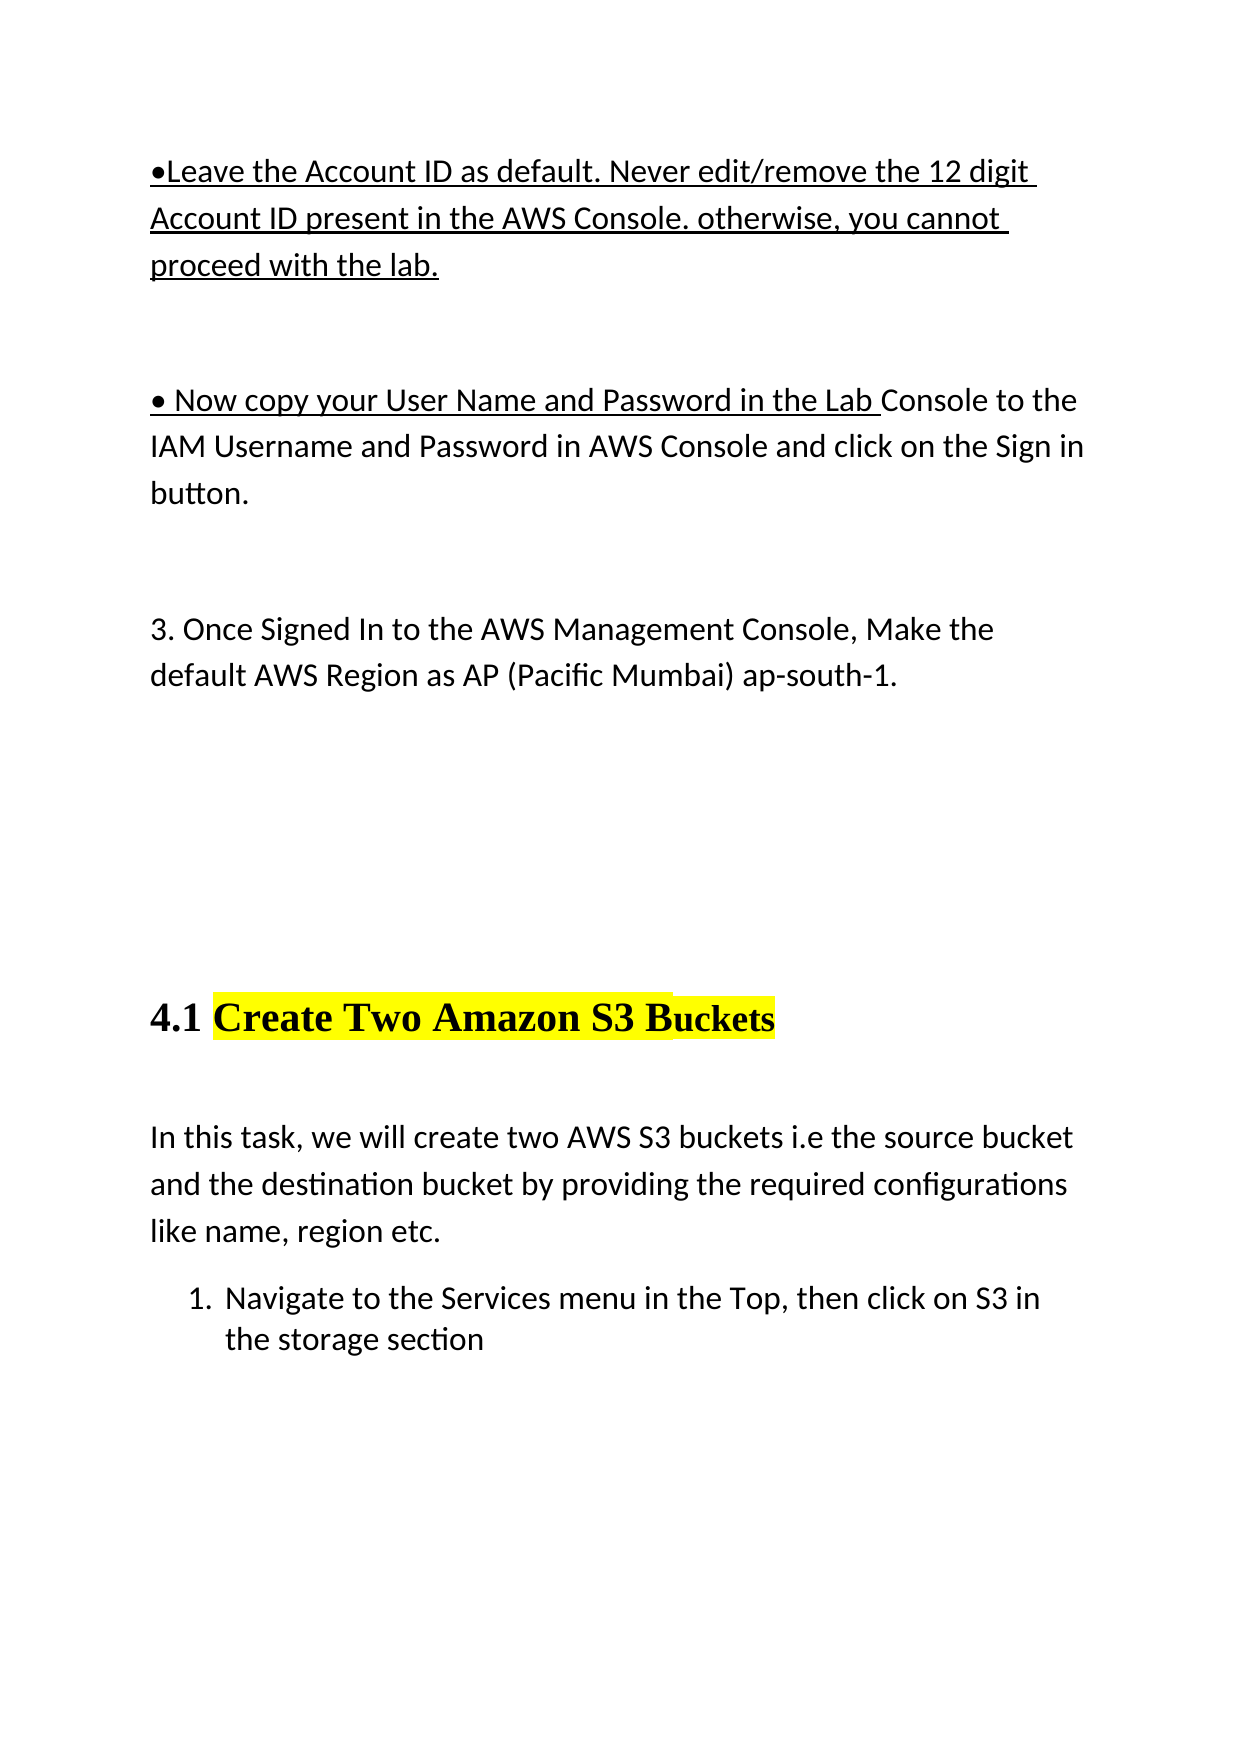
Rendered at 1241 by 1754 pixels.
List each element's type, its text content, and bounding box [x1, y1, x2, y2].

text In this task, we will create two AWS S3 buckets i.e the source bucket and the destination bucket by providing the required configurations like name, region etc. [150, 1116, 1090, 1250]
list Navigate to the Services menu in the Top, then click on S3 in the storage section [187, 1277, 1090, 1359]
text 4.1 Create Two Amazon S3 Buckets [150, 992, 213, 1040]
text 3. Once Signed In to the AWS Management Console, Make the default AWS Region as AP (Pacific Mumbai) ap-south-1. [150, 607, 1090, 695]
text •Leave the Account ID as default. Never edit/remove the 12 digit Account ID present in the AWS Console. otherwise, you cannot proceed with the lab. [150, 150, 1090, 284]
text 4.1 Create Two Amazon S3 Buckets [673, 992, 1090, 1040]
text • Now copy your User Name and Password in the Lab Console to the IAM Username and Password in AWS Console and click on the Sign in button. [150, 379, 1090, 513]
